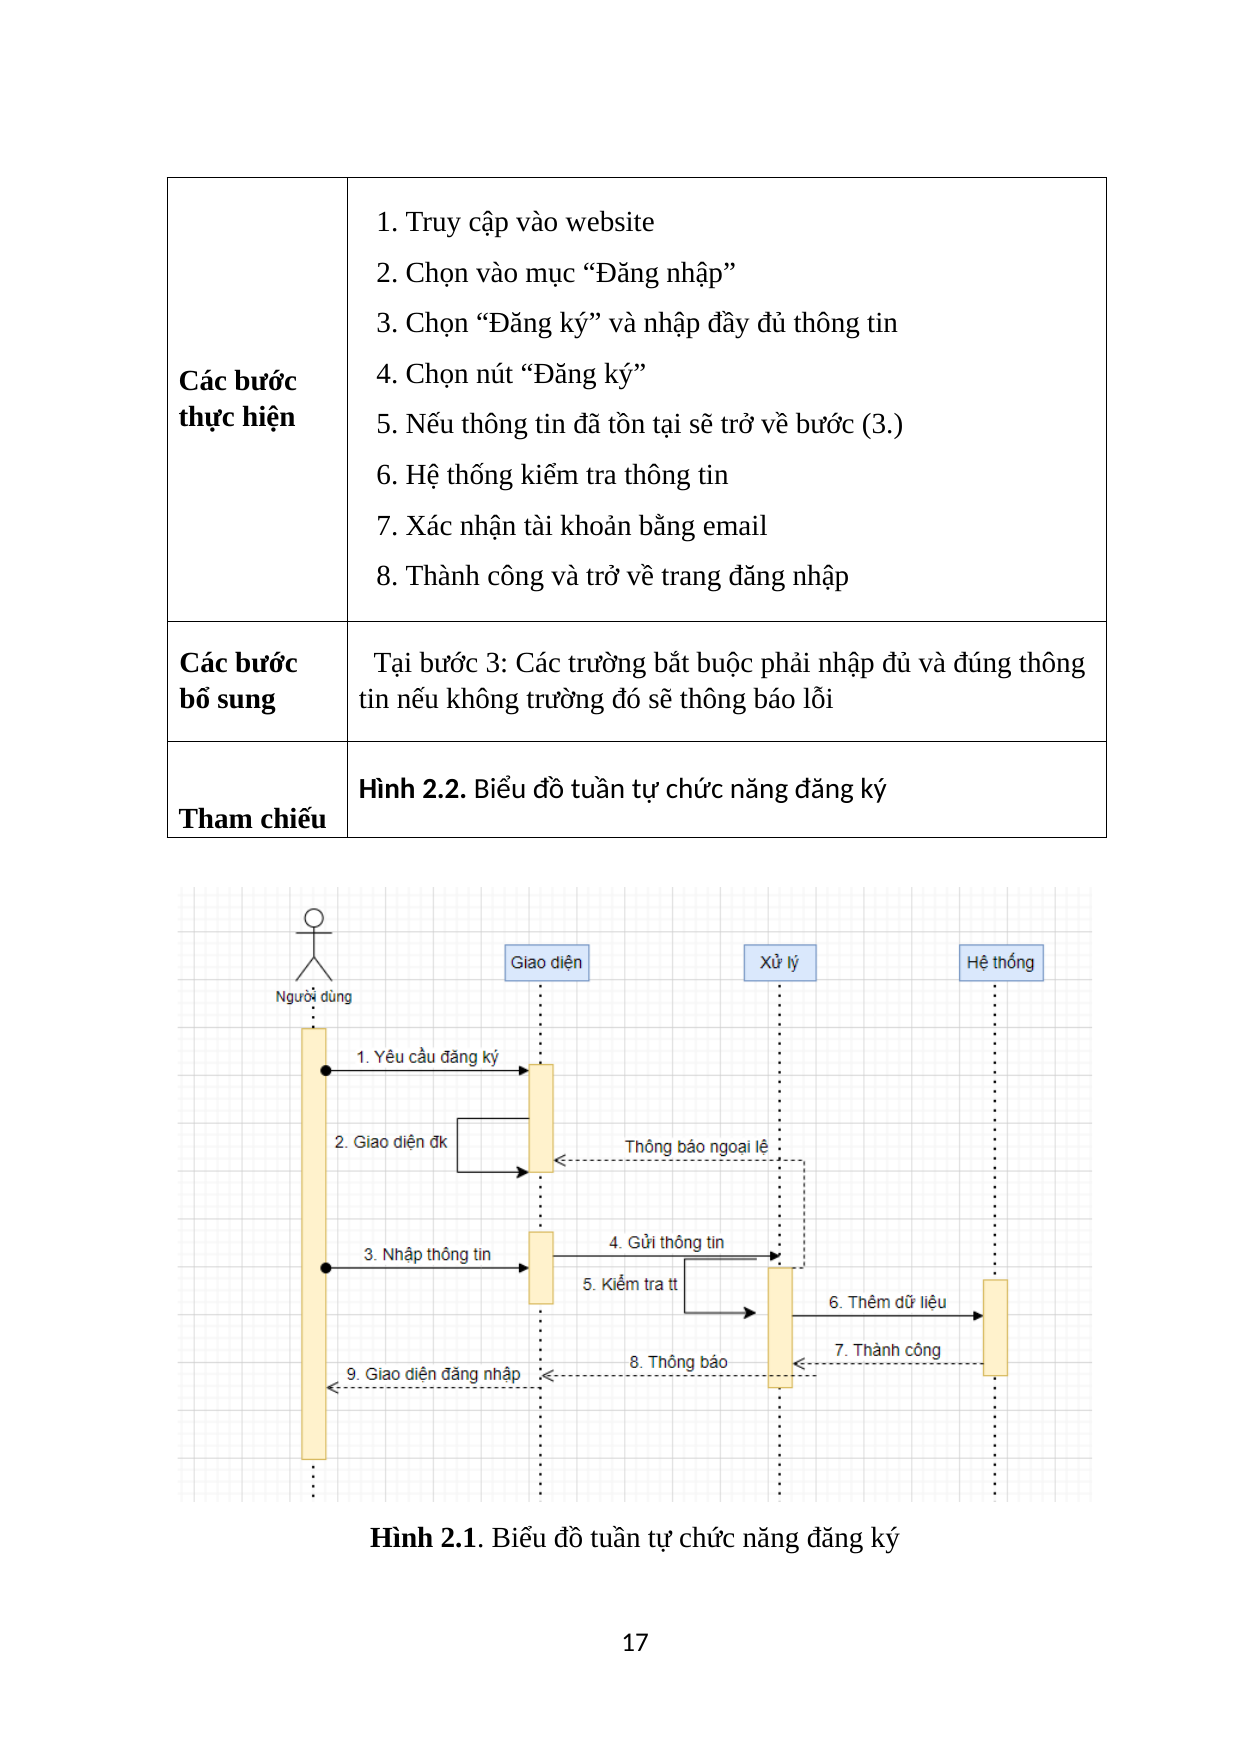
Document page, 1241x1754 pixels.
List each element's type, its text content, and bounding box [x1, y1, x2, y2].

picture [177, 887, 1093, 1502]
table_cell Hình 2.2. Biểu đồ tuần tự chức năng đăng ký [348, 742, 1106, 837]
table_cell Các bước bổ sung [168, 622, 347, 741]
table_cell Tại bước 3: Các trường bắt buộc phải nhập đủ và đúng thông tin nếu không trường đó sẽ thông báo lỗi [348, 622, 1106, 741]
table_cell Truy cập vào website Chọn vào mục “Đăng nhập” Chọn “Đăng ký” và nhập đầy đủ thông tin Chọn nút “Đăng ký” Nếu thông tin đã tồn tại sẽ trở về bước (3.) Hệ thống kiểm tra thông tin Xác nhận tài khoản bằng email Thành công và trở về trang đăng nhập [348, 178, 1106, 621]
text Hình 2.1. Biểu đồ tuần tự chức năng đăng ký [177, 1521, 1092, 1554]
table_cell Tham chiếu [168, 742, 347, 837]
table_cell Các bước thực hiện [168, 178, 347, 621]
